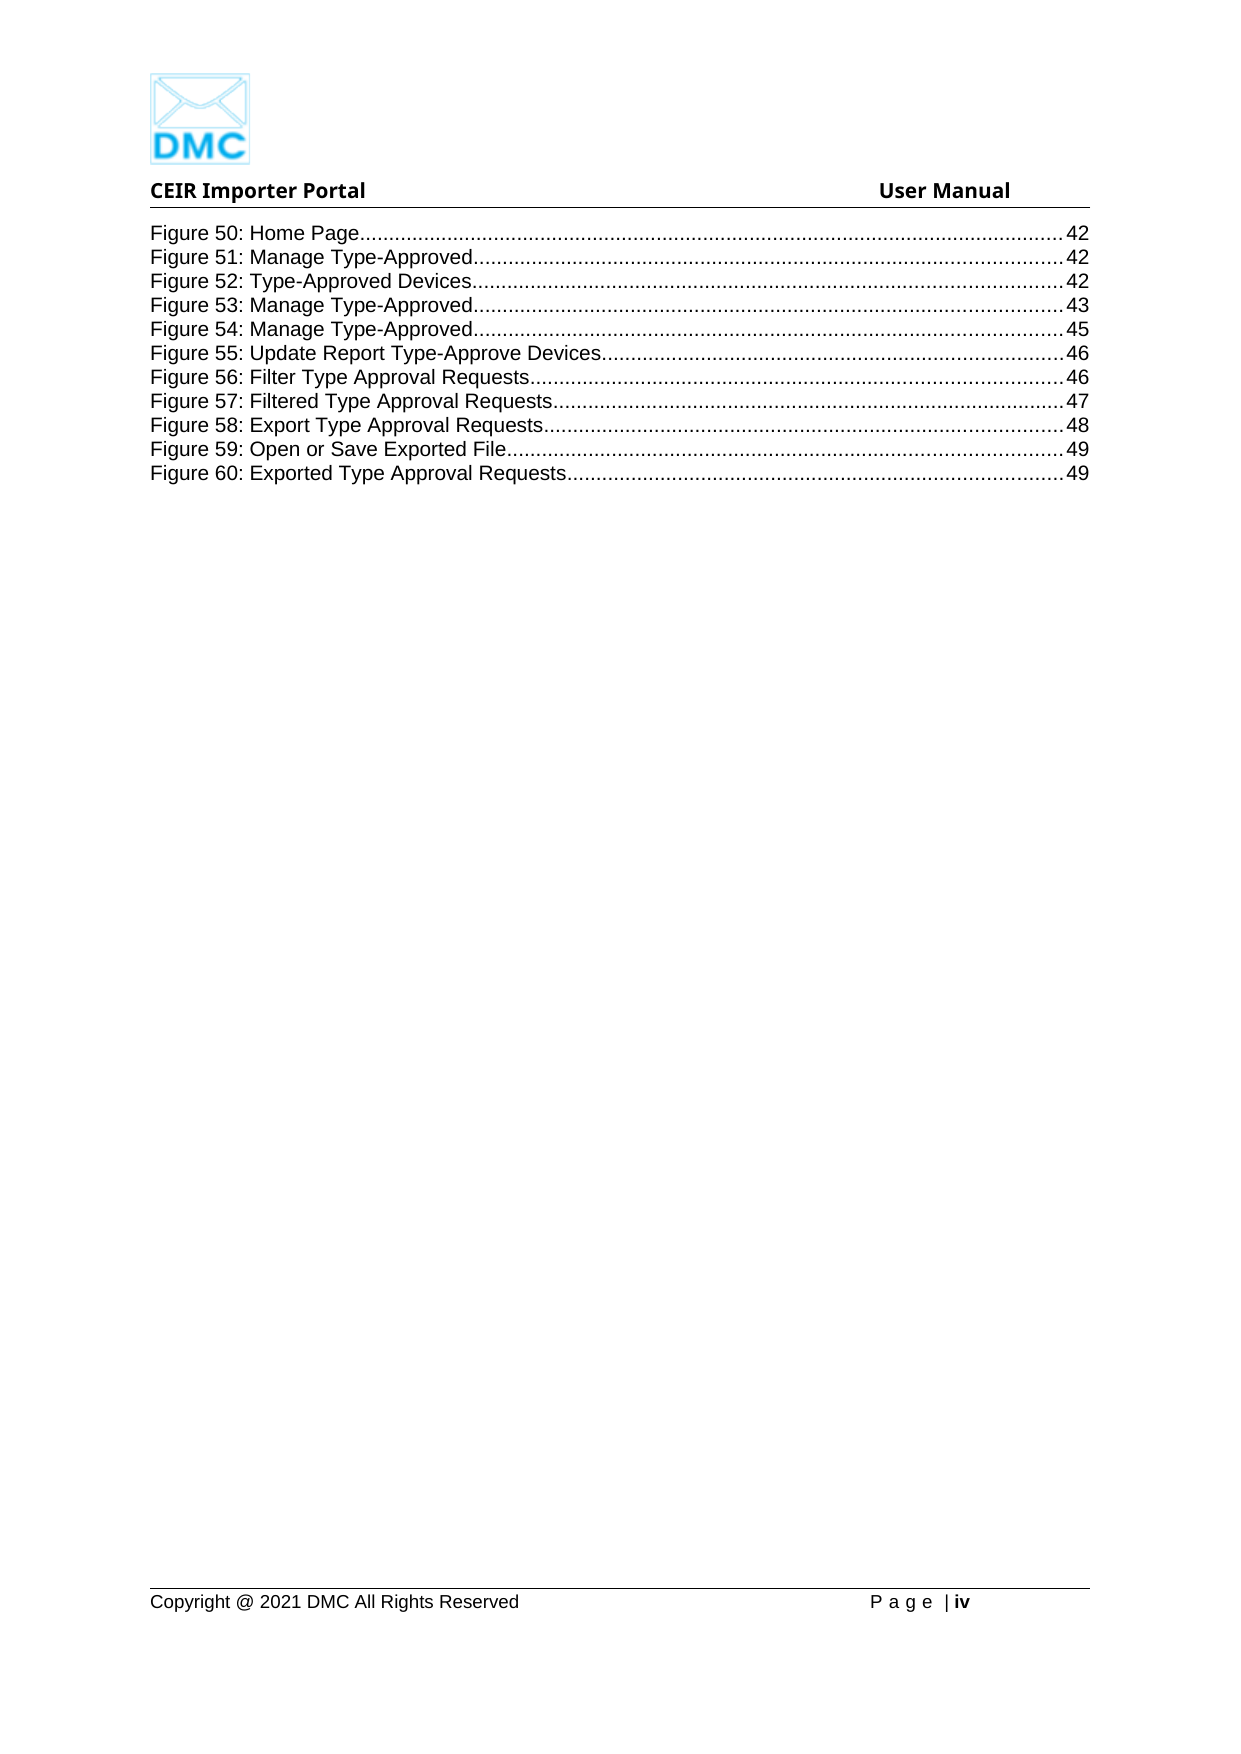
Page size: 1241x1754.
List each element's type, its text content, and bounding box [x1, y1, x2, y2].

text Figure 54: Manage Type-Approved 45 [150, 317, 1090, 341]
text Figure 59: Open or Save Exported File 49 [150, 436, 1090, 460]
text Figure 60: Exported Type Approval Requests 49 [150, 460, 1090, 484]
text Figure 50: Home Page 42 [150, 221, 1090, 245]
text Figure 55: Update Report Type-Approve Devices 46 [150, 341, 1090, 364]
text Figure 52: Type-Approved Devices 42 [150, 269, 1090, 293]
text Figure 53: Manage Type-Approved 43 [150, 293, 1090, 317]
text Figure 58: Export Type Approval Requests 48 [150, 412, 1090, 436]
text Figure 51: Manage Type-Approved 42 [150, 245, 1090, 269]
picture [150, 73, 251, 165]
text Figure 57: Filtered Type Approval Requests 47 [150, 388, 1090, 412]
text Figure 56: Filter Type Approval Requests 46 [150, 364, 1090, 388]
